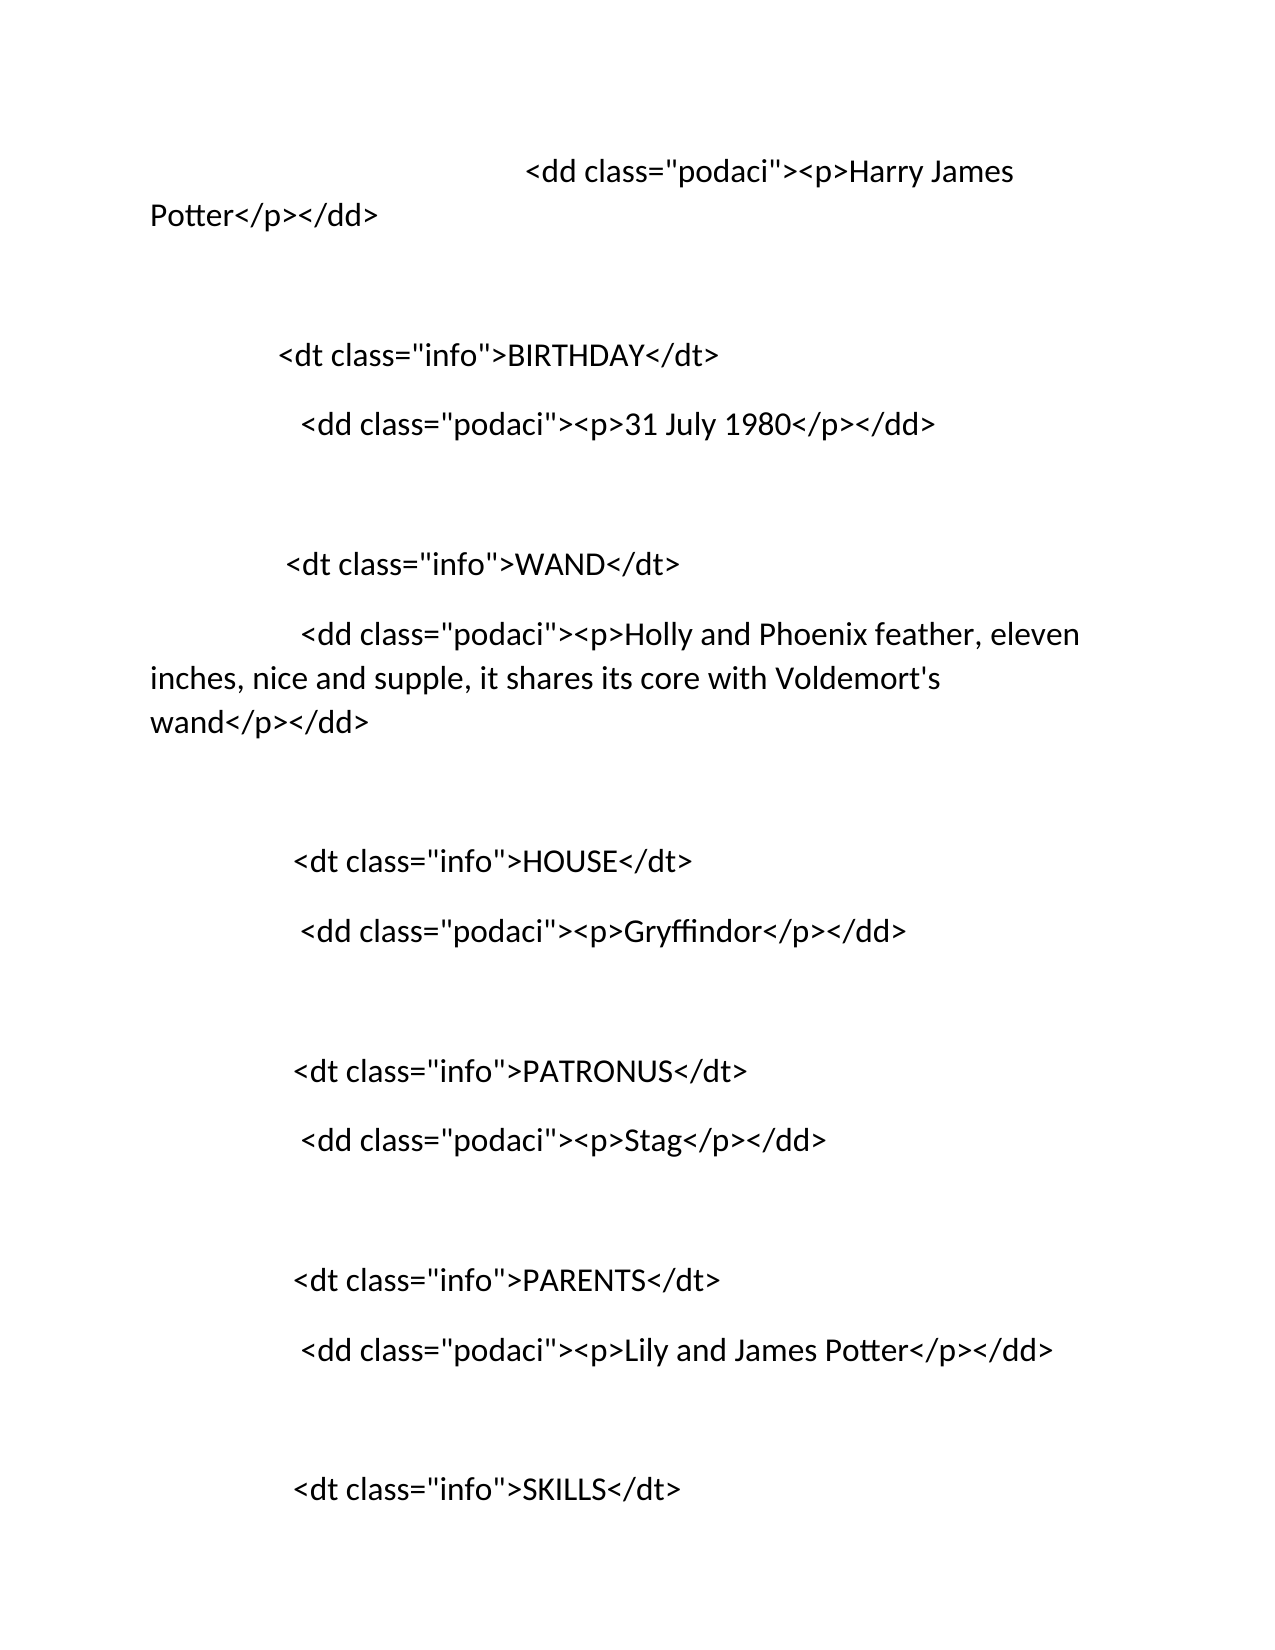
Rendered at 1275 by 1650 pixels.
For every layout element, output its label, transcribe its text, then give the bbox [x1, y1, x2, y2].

text <dd class="podaci"><p>31 July 1980</p></dd> [150, 403, 1124, 444]
text <dt class="info">HOUSE</dt> [150, 840, 1124, 881]
text <dt class="info">SKILLS</dt> [150, 1468, 1124, 1509]
text <dd class="podaci"><p>Harry James Potter</p></dd> [150, 150, 1124, 235]
text <dd class="podaci"><p>Stag</p></dd> [150, 1119, 1124, 1160]
text <dd class="podaci"><p>Holly and Phoenix feather, eleven inches, nice and supple, it shares its core with Voldemort's wand</p></dd> [150, 613, 1124, 741]
text <dd class="podaci"><p>Lily and James Potter</p></dd> [150, 1329, 1124, 1369]
text <dt class="info">WAND</dt> [150, 543, 1124, 584]
text <dd class="podaci"><p>Gryffindor</p></dd> [150, 910, 1124, 951]
text <dt class="info">PARENTS</dt> [150, 1259, 1124, 1300]
text <dt class="info">BIRTHDAY</dt> [150, 333, 1124, 374]
text <dt class="info">PATRONUS</dt> [150, 1049, 1124, 1090]
